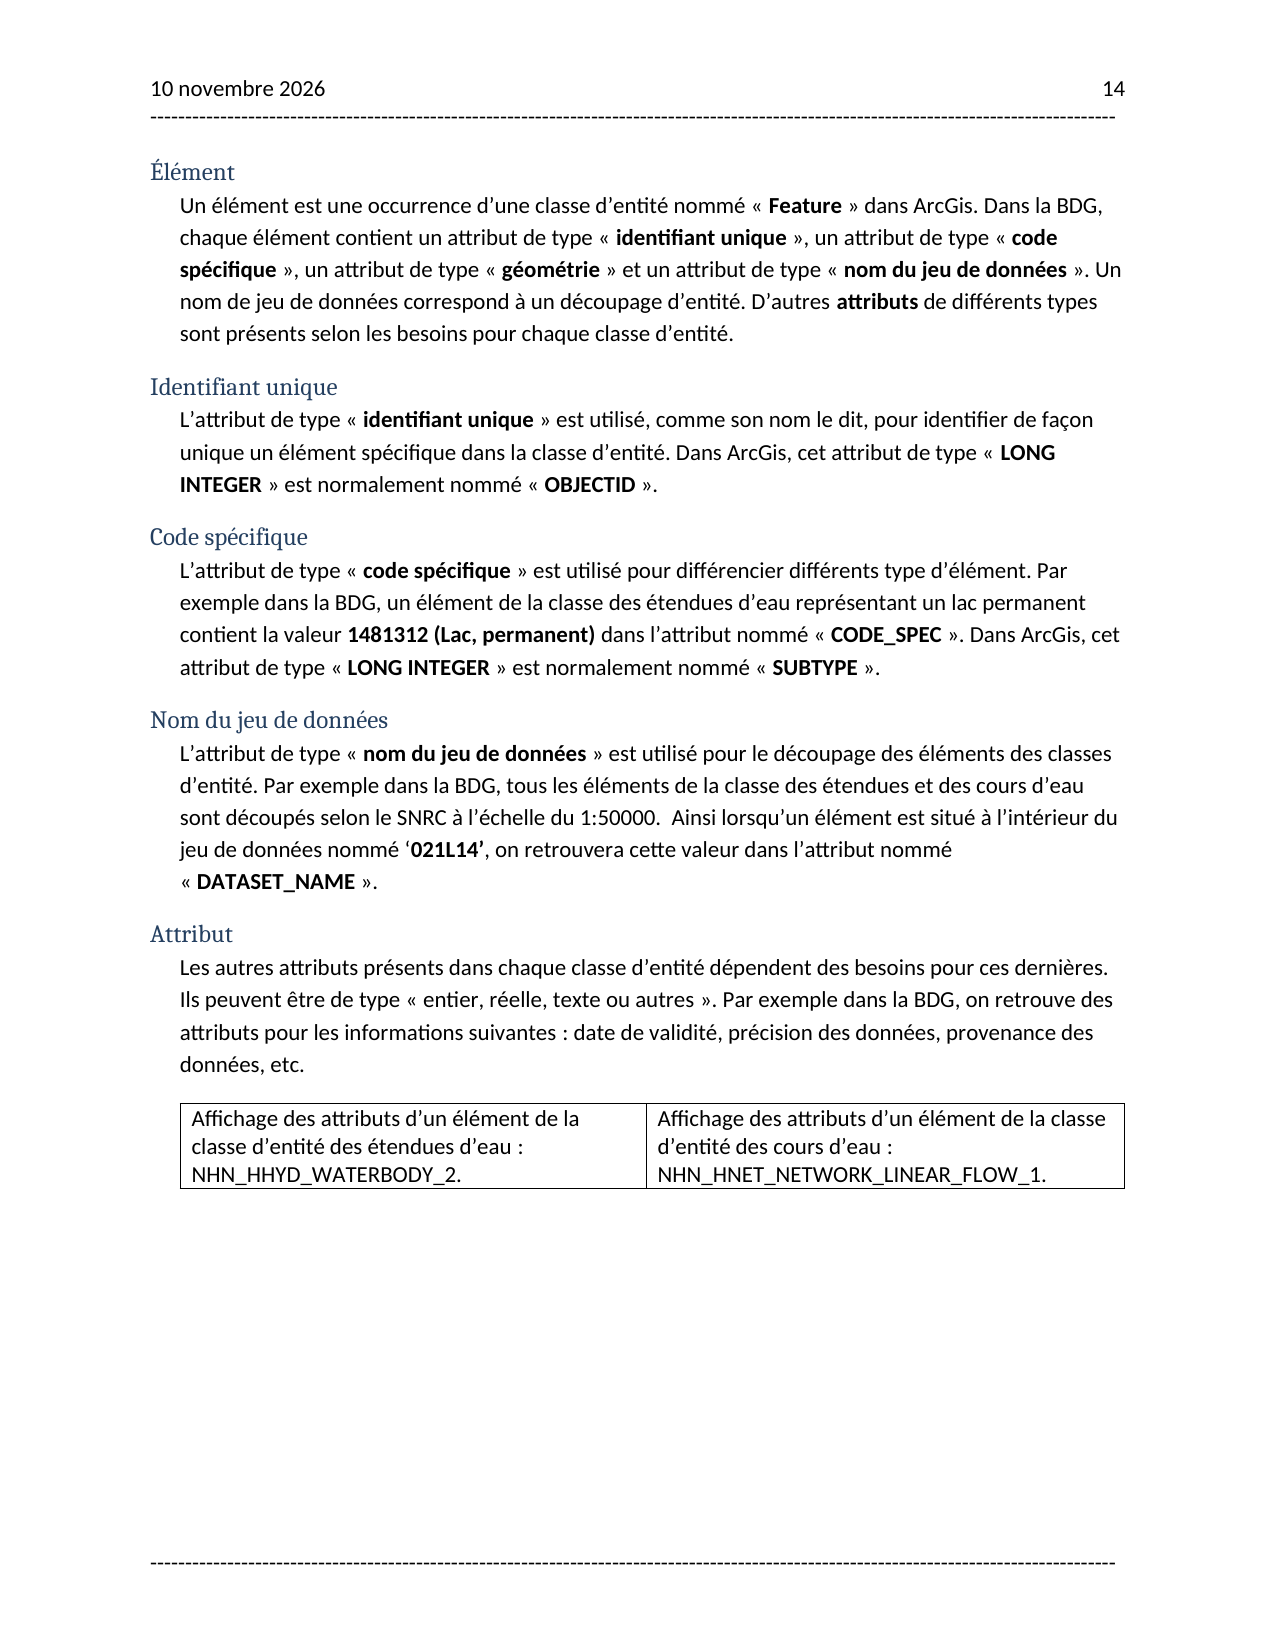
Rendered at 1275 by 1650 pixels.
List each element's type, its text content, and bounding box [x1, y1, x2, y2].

subtitle Code spécifique [150, 523, 1125, 552]
text Un élément est une occurrence d’une classe d’entité nommé « Feature » dans ArcGis. Dans la BDG, chaque élément contient un attribut de type « identifiant unique », un attribut de type « code spécifique », un attribut de type « géométrie » et un attribut de type « nom du jeu de données ». Un nom de jeu de données correspond à un découpage d’entité. D’autres attributs de différents types sont présents selon les besoins pour chaque classe d’entité. [179, 191, 1125, 348]
text L’attribut de type « code spécifique » est utilisé pour différencier différents type d’élément. Par exemple dans la BDG, un élément de la classe des étendues d’eau représentant un lac permanent contient la valeur 1481312 (Lac, permanent) dans l’attribut nommé « CODE_SPEC ». Dans ArcGis, cet attribut de type « LONG INTEGER » est normalement nommé « SUBTYPE ». [179, 556, 1125, 681]
text L’attribut de type « nom du jeu de données » est utilisé pour le découpage des éléments des classes d’entité. Par exemple dans la BDG, tous les éléments de la classe des étendues et des cours d’eau sont découpés selon le SNRC à l’échelle du 1:50000. Ainsi lorsqu’un élément est situé à l’intérieur du jeu de données nommé ‘021L14’, on retrouvera cette valeur dans l’attribut nommé « DATASET_NAME ». [179, 739, 1125, 895]
subtitle Identifiant unique [150, 373, 1125, 401]
table_header Affichage des attributs d’un élément de la classe d’entité des étendues d’eau : NHN_HHYD_WATERBODY_2. [181, 1104, 646, 1188]
subtitle Élément [150, 158, 1125, 187]
subtitle Attribut [150, 920, 1125, 949]
text L’attribut de type « identifiant unique » est utilisé, comme son nom le dit, pour identifier de façon unique un élément spécifique dans la classe d’entité. Dans ArcGis, cet attribut de type « LONG INTEGER » est normalement nommé « OBJECTID ». [179, 406, 1125, 498]
text Les autres attributs présents dans chaque classe d’entité dépendent des besoins pour ces dernières. Ils peuvent être de type « entier, réelle, texte ou autres ». Par exemple dans la BDG, on retrouve des attributs pour les informations suivantes : date de validité, précision des données, provenance des données, etc. [179, 953, 1125, 1078]
table_header Affichage des attributs d’un élément de la classe d’entité des cours d’eau : NHN_HNET_NETWORK_LINEAR_FLOW_1. [647, 1104, 1124, 1188]
subtitle Nom du jeu de données [150, 706, 1125, 734]
